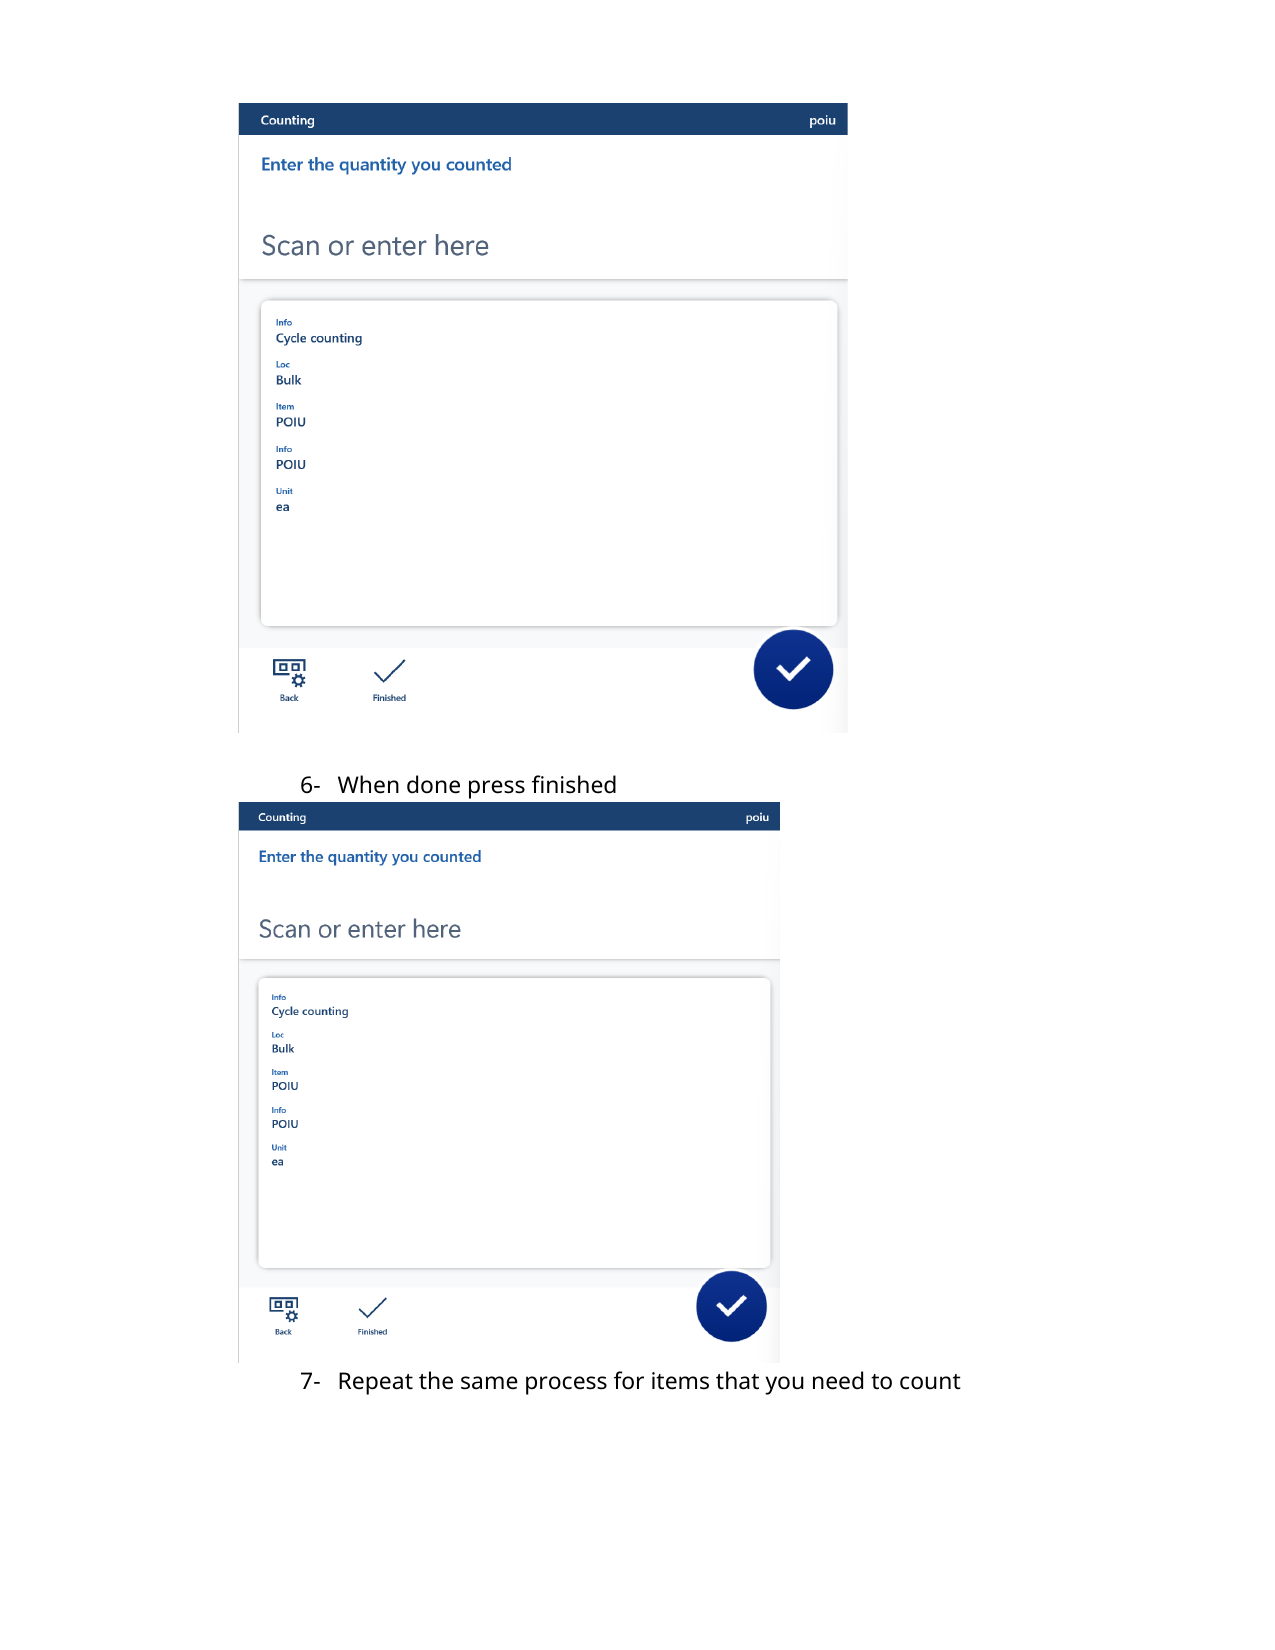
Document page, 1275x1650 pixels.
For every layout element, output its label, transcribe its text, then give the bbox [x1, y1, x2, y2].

picture [238, 802, 780, 1363]
list Repeat the same process for items that you need to count [300, 1365, 1125, 1396]
picture [238, 103, 848, 733]
list When done press finished [300, 769, 1125, 800]
